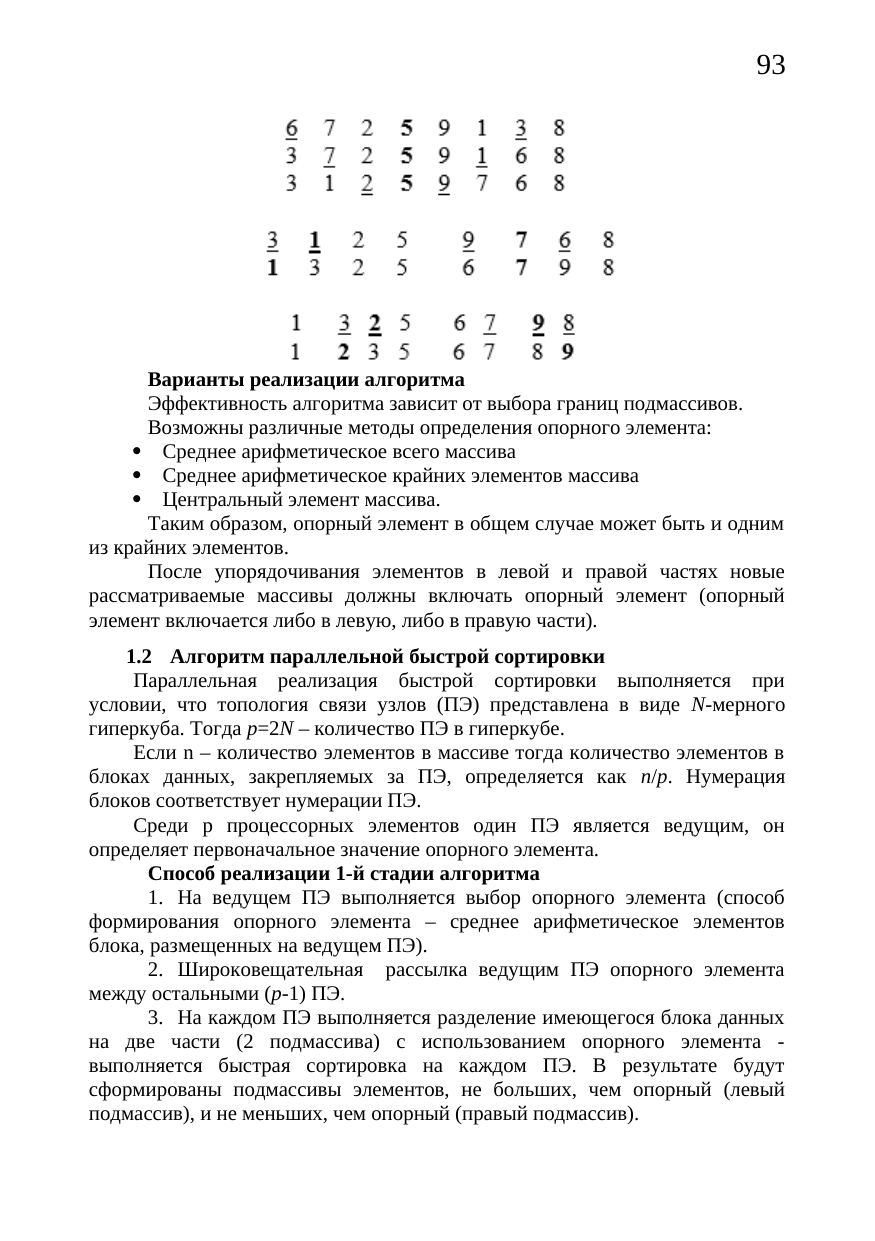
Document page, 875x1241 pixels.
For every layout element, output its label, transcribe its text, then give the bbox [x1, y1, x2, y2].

text Возможны различные методы определения опорного элемента: [89, 415, 785, 439]
text Таким образом, опорный элемент в общем случае может быть и одним из крайних элементов. [89, 511, 785, 559]
text Параллельная реализация быстрой сортировки выполняется при условии, что топология связи узлов (ПЭ) представлена в виде N-мерного гиперкуба. Тогда p=2N – количество ПЭ в гиперкубе. [89, 668, 785, 740]
subtitle Алгоритм параллельной быстрой сортировки [126, 644, 785, 668]
text После упорядочивания элементов в левой и правой частях новые рассматриваемые массивы должны включать опорный элемент (опорный элемент включается либо в левую, либо в правую части). [89, 559, 785, 632]
list Варианты реализации алгоритма [148, 367, 785, 391]
list Среднее арифметическое крайних элементов массива [133, 463, 785, 487]
text Среди p процессорных элементов один ПЭ является ведущим, он определяет первоначальное значение опорного элемента. [89, 812, 785, 861]
list Центральный элемент массива. [133, 487, 785, 511]
text Способ реализации 1-й стадии алгоритма [89, 861, 785, 885]
picture [238, 114, 636, 367]
list Среднее арифметическое всего массива [133, 439, 785, 463]
list На ведущем ПЭ выполняется выбор опорного элемента (способ формирования опорного элемента – среднее арифметическое элементов блока, размещенных на ведущем ПЭ). [89, 885, 785, 957]
list На каждом ПЭ выполняется разделение имеющегося блока данных на две части (2 подмассива) с использованием опорного элемента - выполняется быстрая сортировка на каждом ПЭ. В результате будут сформированы подмассивы элементов, не больших, чем опорный (левый подмассив), и не меньших, чем опорный (правый подмассив). [89, 1005, 785, 1125]
text Эффективность алгоритма зависит от выбора границ подмассивов. [89, 391, 785, 415]
text Если n – количество элементов в массиве тогда количество элементов в блоках данных, закрепляемых за ПЭ, определяется как n/p. Нумерация блоков соответствует нумерации ПЭ. [89, 740, 785, 812]
list Широковещательная рассылка ведущим ПЭ опорного элемента между остальными (p-1) ПЭ. [89, 957, 785, 1005]
